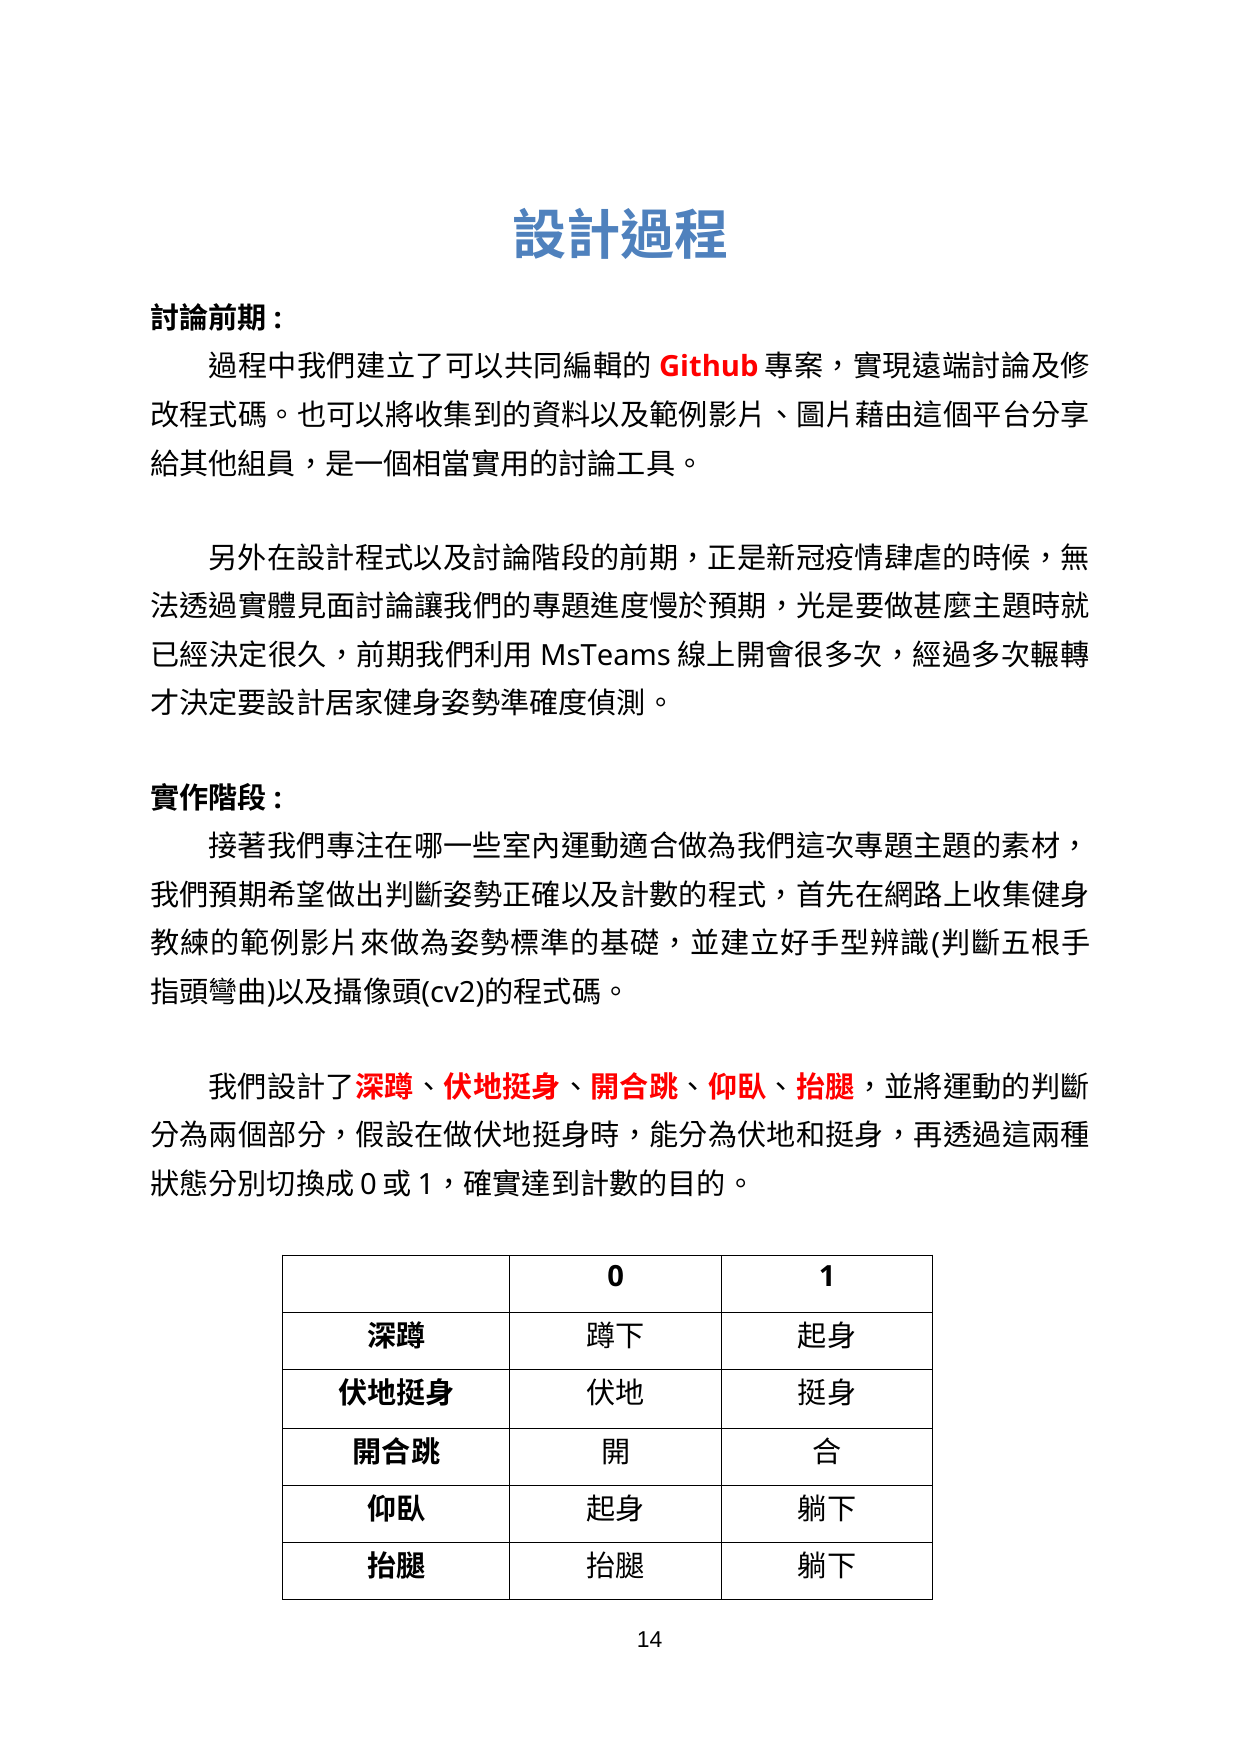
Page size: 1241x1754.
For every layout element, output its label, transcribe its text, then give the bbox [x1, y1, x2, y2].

subtitle 設計過程 [150, 192, 1090, 270]
text 接著我們專注在哪一些室內運動適合做為我們這次專題主題的素材，我們預期希望做出判斷姿勢正確以及計數的程式，首先在網路上收集健身教練的範例影片來做為姿勢標準的基礎，並建立好手型辨識(判斷五根手指頭彎曲)以及攝像頭(cv2)的程式碼。 [150, 823, 1090, 1011]
text 過程中我們建立了可以共同編輯的Github專案，實現遠端討論及修改程式碼。也可以將收集到的資料以及範例影片、圖片藉由這個平台分享給其他組員，是一個相當實用的討論工具。 [150, 343, 1090, 482]
table_cell 起身 [722, 1313, 932, 1369]
table_cell 起身 [510, 1486, 721, 1542]
table_cell 開 [510, 1429, 721, 1485]
table_cell 挺身 [722, 1370, 932, 1428]
text 我們設計了深蹲、伏地挺身、開合跳、仰臥、抬腿，並將運動的判斷分為兩個部分，假設在做伏地挺身時，能分為伏地和挺身，再透過這兩種狀態分別切換成0或1，確實達到計數的目的。 [150, 1063, 1090, 1203]
table_cell 伏地挺身 [283, 1370, 509, 1428]
table_cell 合 [722, 1429, 932, 1485]
table_cell 躺下 [722, 1543, 932, 1599]
text 另外在設計程式以及討論階段的前期，正是新冠疫情肆虐的時候，無法透過實體見面討論讓我們的專題進度慢於預期，光是要做甚麼主題時就已經決定很久，前期我們利用MsTeams線上開會很多次，經過多次輾轉才決定要設計居家健身姿勢準確度偵測。 [150, 534, 1090, 722]
table_cell 深蹲 [283, 1313, 509, 1369]
table_header 0 [510, 1256, 721, 1312]
text 討論前期 : [150, 294, 1090, 337]
table_cell 仰臥 [283, 1486, 509, 1542]
table_header 1 [722, 1256, 932, 1312]
text 實作階段 : [150, 774, 1090, 817]
table_cell 蹲下 [510, 1313, 721, 1369]
table_cell 開合跳 [283, 1429, 509, 1485]
table_cell 抬腿 [510, 1543, 721, 1599]
table_cell 抬腿 [283, 1543, 509, 1599]
table_cell 伏地 [510, 1370, 721, 1428]
table_cell 躺下 [722, 1486, 932, 1542]
table_header [283, 1256, 509, 1312]
